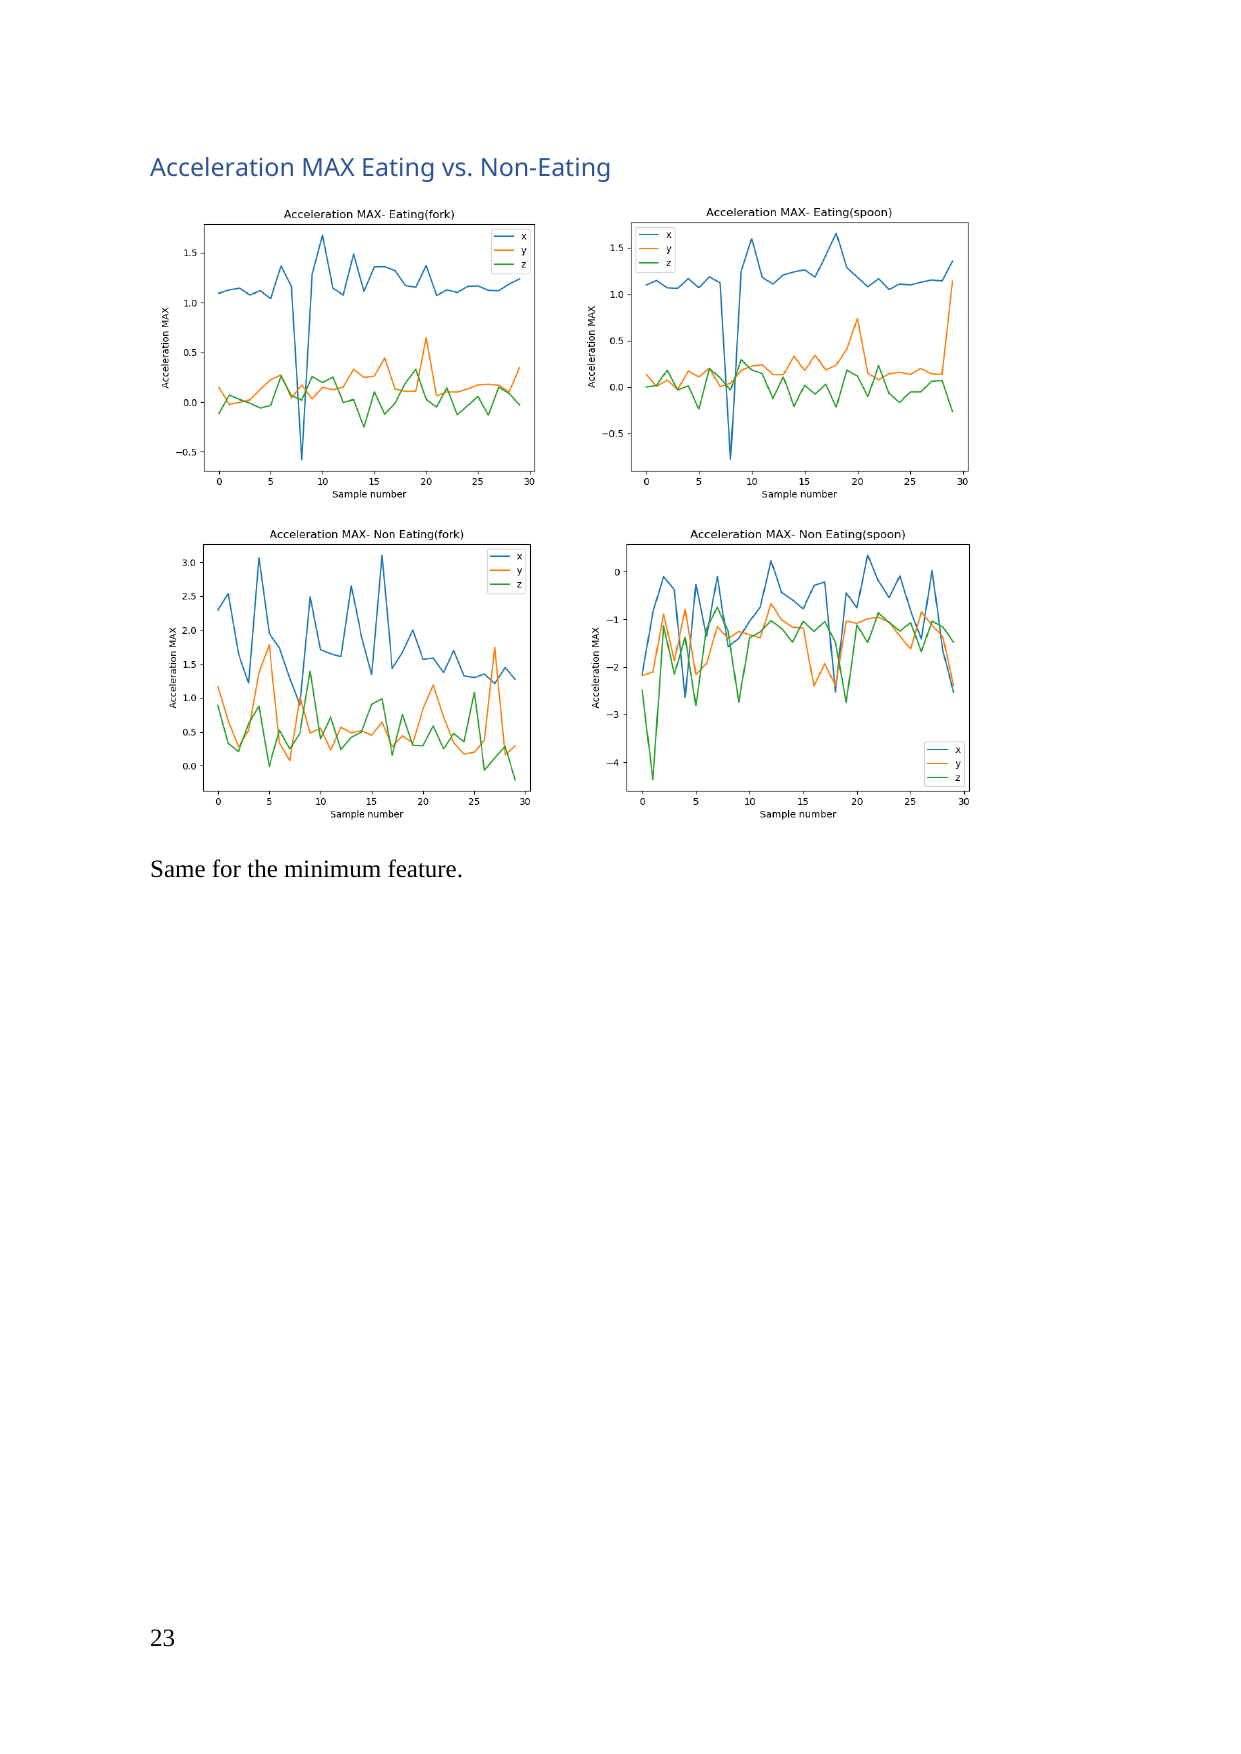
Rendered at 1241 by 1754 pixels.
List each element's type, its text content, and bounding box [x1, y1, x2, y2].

text Same for the minimum feature. [150, 854, 1090, 883]
picture [150, 184, 1013, 826]
subtitle Acceleration MAX Eating vs. Non-Eating [150, 150, 1090, 184]
